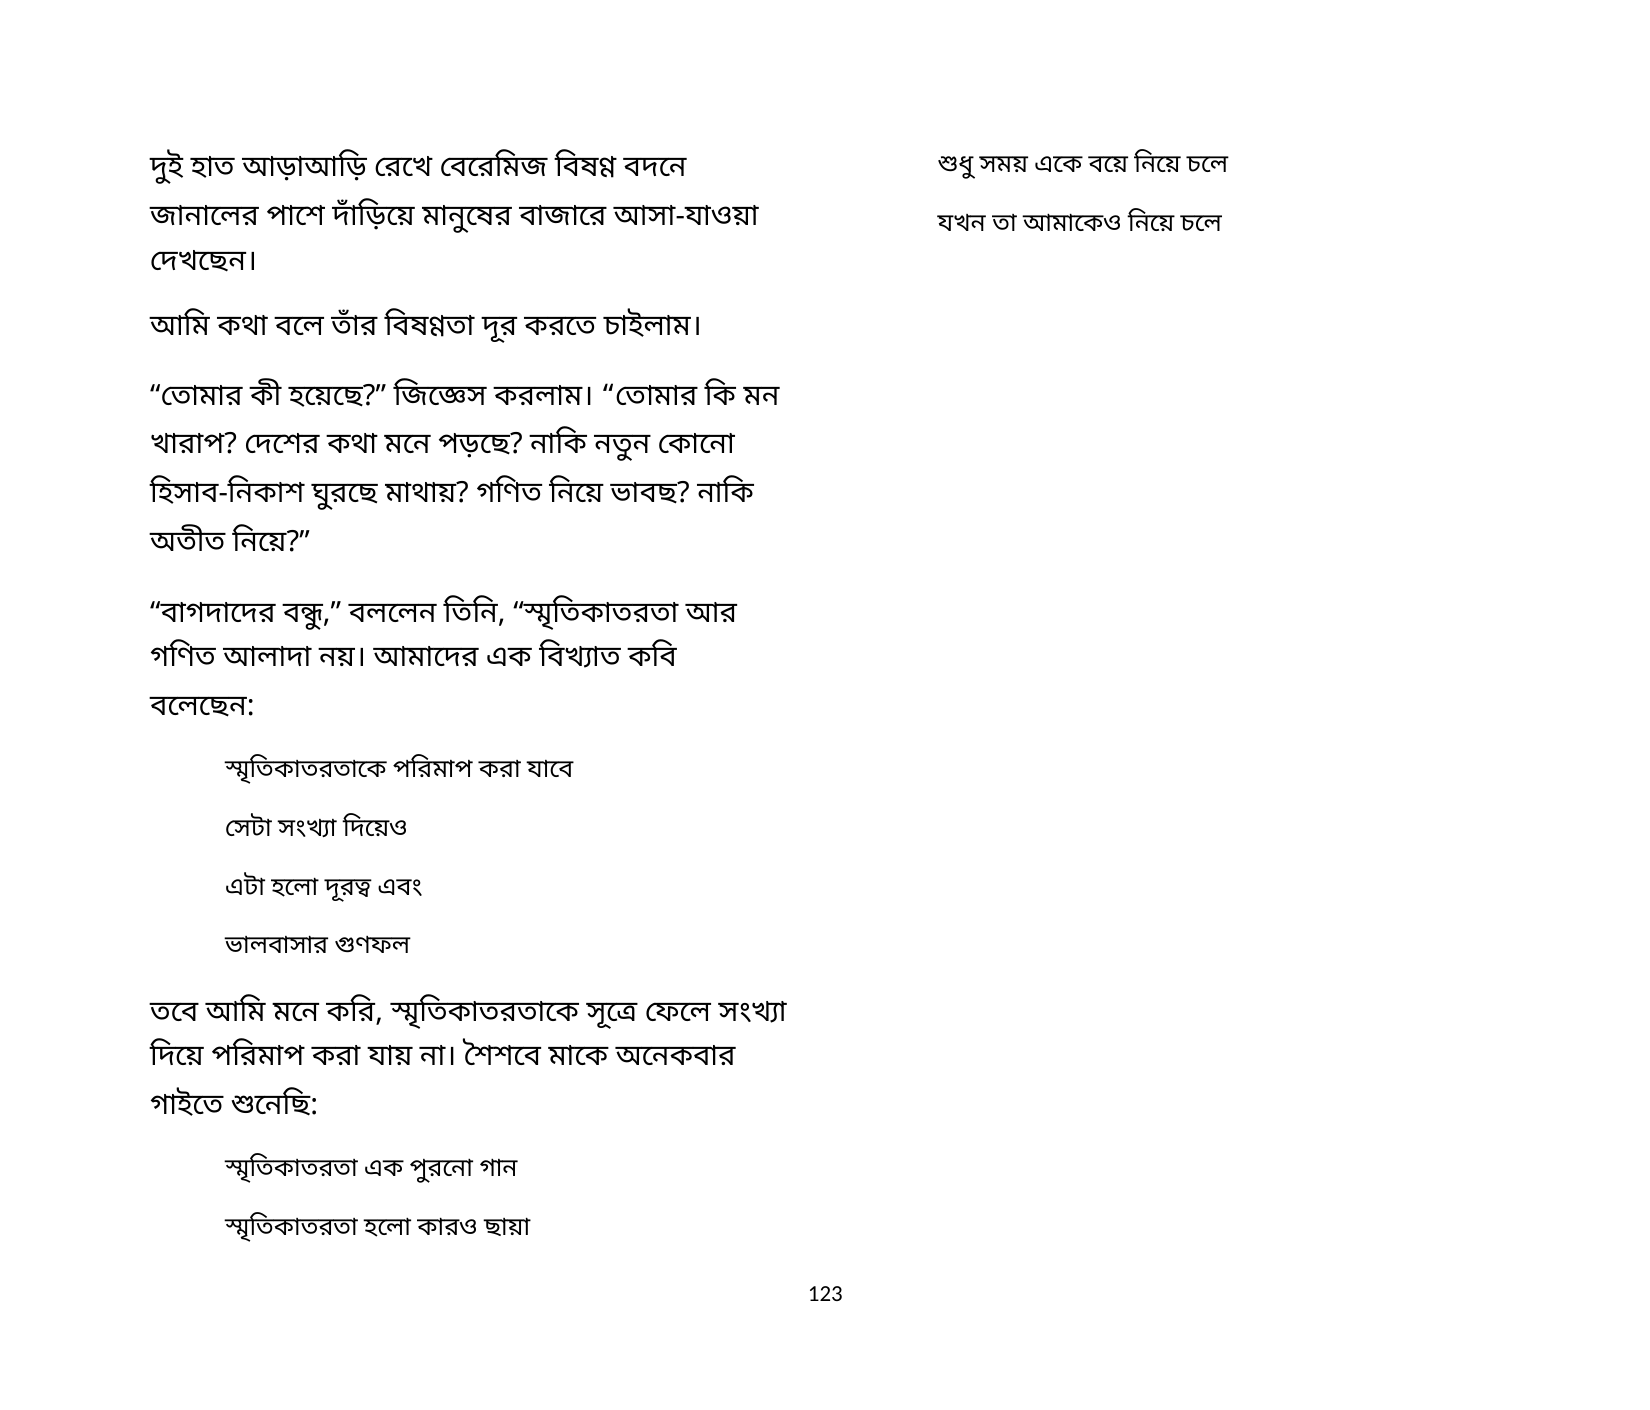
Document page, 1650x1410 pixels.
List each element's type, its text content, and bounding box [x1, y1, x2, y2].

text “বাগদাদের বন্ধু,” বললেন তিনি, “স্মৃতিকাতরতা আর গণিত আলাদা নয়। আমাদের এক বিখ্যাত কবি বলেছেন: [150, 591, 787, 727]
text স্মৃতিকাতরতাকে পরিমাপ করা যাবে [225, 754, 787, 787]
text সেটা সংখ্যা দিয়েও [225, 813, 787, 846]
text স্মৃতিকাতরতা এক পুরনো গান [225, 1153, 787, 1186]
text যখন তা আমাকেও নিয়ে চলে [937, 209, 1500, 242]
text তবে আমি মনে করি, স্মৃতিকাতরতাকে সূত্রে ফেলে সংখ্যা দিয়ে পরিমাপ করা যায় না। শৈশবে মাকে অনেকবার গাইতে শুনেছি: [150, 990, 787, 1126]
text স্মৃতিকাতরতা হলো কারও ছায়া [225, 1212, 787, 1245]
text শুধু সময় একে বয়ে নিয়ে চলে [937, 150, 1500, 183]
text ভালবাসার গুণফল [225, 931, 787, 964]
text দুই হাত আড়াআড়ি রেখে বেরেমিজ বিষণ্ণ বদনে জানালের পাশে দাঁড়িয়ে মানুষের বাজারে আসা-যাওয়া দেখছেন। [150, 150, 787, 282]
text “তোমার কী হয়েছে?” জিজ্ঞেস করলাম। “তোমার কি মন খারাপ? দেশের কথা মনে পড়ছে? নাকি নতুন কোনো হিসাব-নিকাশ ঘুরছে মাথায়? গণিত নিয়ে ভাবছ? নাকি অতীত নিয়ে?” [150, 374, 787, 564]
text আমি কথা বলে তাঁর বিষণ্ণতা দূর করতে চাইলাম। [150, 308, 787, 347]
text এটা হলো দূরত্ব এবং [225, 872, 787, 905]
